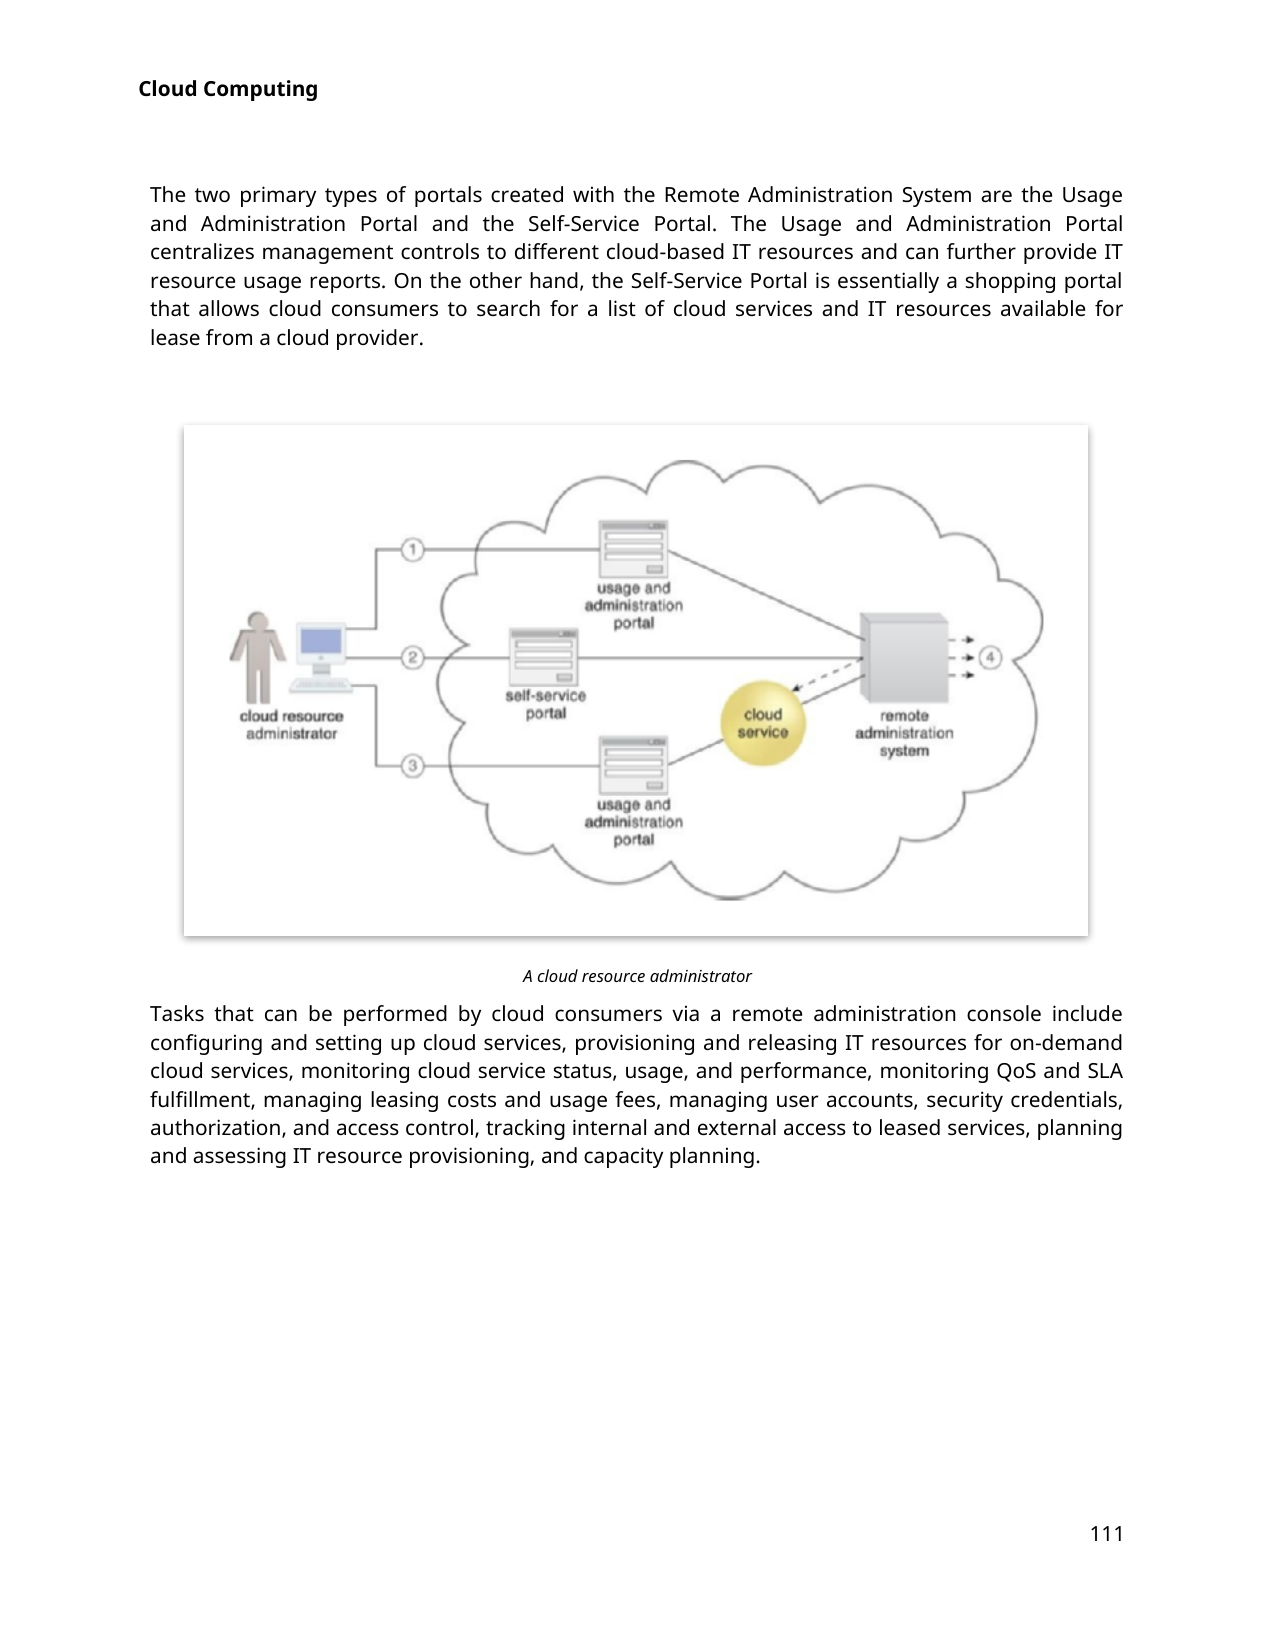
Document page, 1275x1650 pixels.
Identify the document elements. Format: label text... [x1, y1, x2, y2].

text The two primary types of portals created with the Remote Administration System are the Usage and Administration Portal and the Self-Service Portal. The Usage and Administration Portal centralizes management controls to different cloud-based IT resources and can further provide IT resource usage reports. On the other hand, the Self-Service Portal is essentially a shopping portal that allows cloud consumers to search for a list of cloud services and IT resources available for lease from a cloud provider. [150, 181, 1125, 351]
text A cloud resource administrator [150, 964, 1125, 987]
text Tasks that can be performed by cloud consumers via a remote administration console include configuring and setting up cloud services, provisioning and releasing IT resources for on-demand cloud services, monitoring cloud service status, usage, and performance, monitoring QoS and SLA fulfillment, managing leasing costs and usage fees, managing user accounts, security credentials, authorization, and access control, tracking internal and external access to leased services, planning and assessing IT resource provisioning, and capacity planning. [150, 999, 1125, 1170]
picture [198, 440, 1073, 922]
